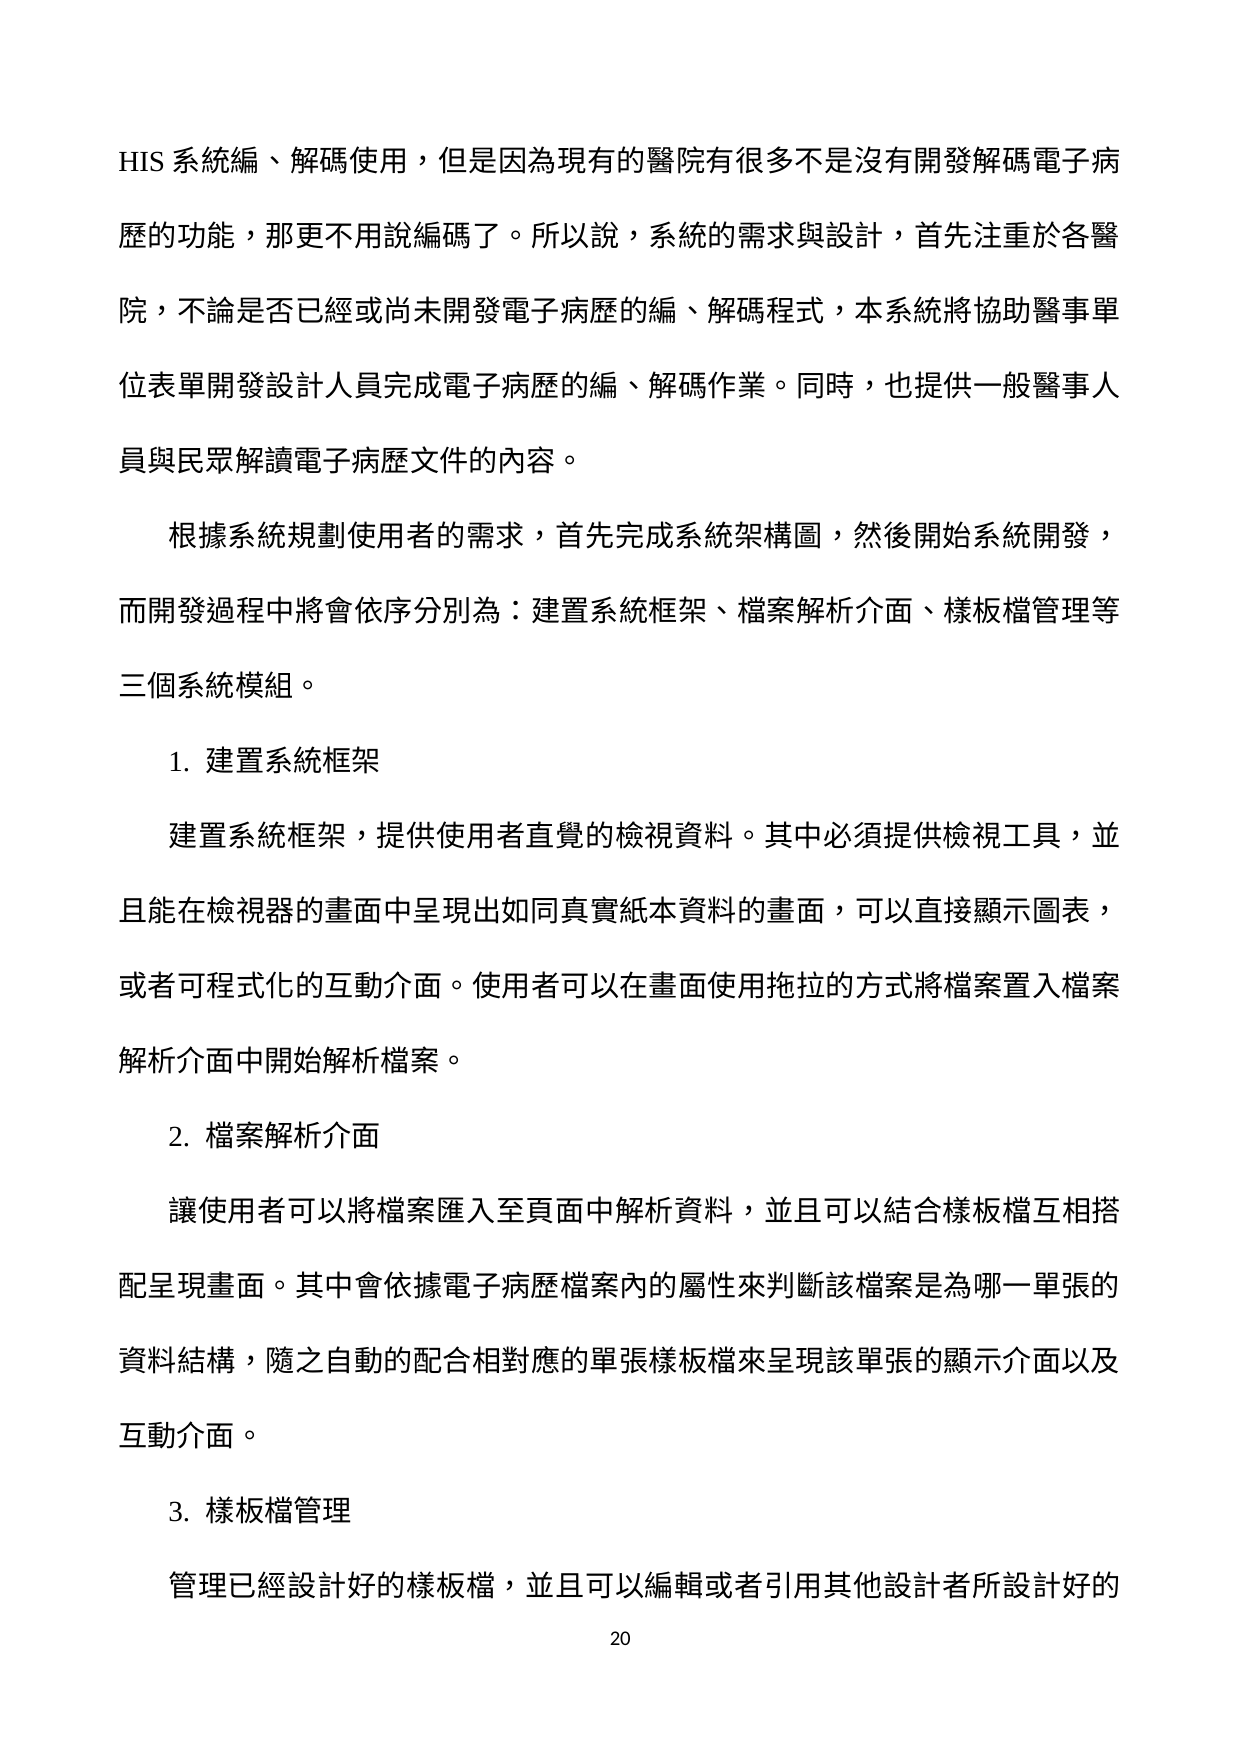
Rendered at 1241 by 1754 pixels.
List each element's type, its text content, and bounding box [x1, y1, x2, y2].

list 檔案解析介面 [168, 1097, 1122, 1172]
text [118, 122, 1122, 497]
list 樣板檔管理 [168, 1472, 1122, 1547]
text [118, 1547, 1122, 1622]
list 建置系統框架 [168, 722, 1122, 797]
text 讓使用者可以將檔案匯入至頁面中解析資料，並且可以結合樣板檔互相搭配呈現畫面。其中會依據電子病歷檔案內的屬性來判斷該檔案是為哪一單張的資料結構，隨之自動的配合相對應的單張樣板檔來呈現該單張的顯示介面以及互動介面。 [118, 1172, 1122, 1472]
text 根據系統規劃使用者的需求，首先完成系統架構圖，然後開始系統開發，而開發過程中將會依序分別為：建置系統框架、檔案解析介面、樣板檔管理等三個系統模組。 [118, 497, 1122, 722]
text 建置系統框架，提供使用者直覺的檢視資料。其中必須提供檢視工具，並且能在檢視器的畫面中呈現出如同真實紙本資料的畫面，可以直接顯示圖表，或者可程式化的互動介面。使用者可以在畫面使用拖拉的方式將檔案置入檔案解析介面中開始解析檔案。 [118, 797, 1122, 1097]
